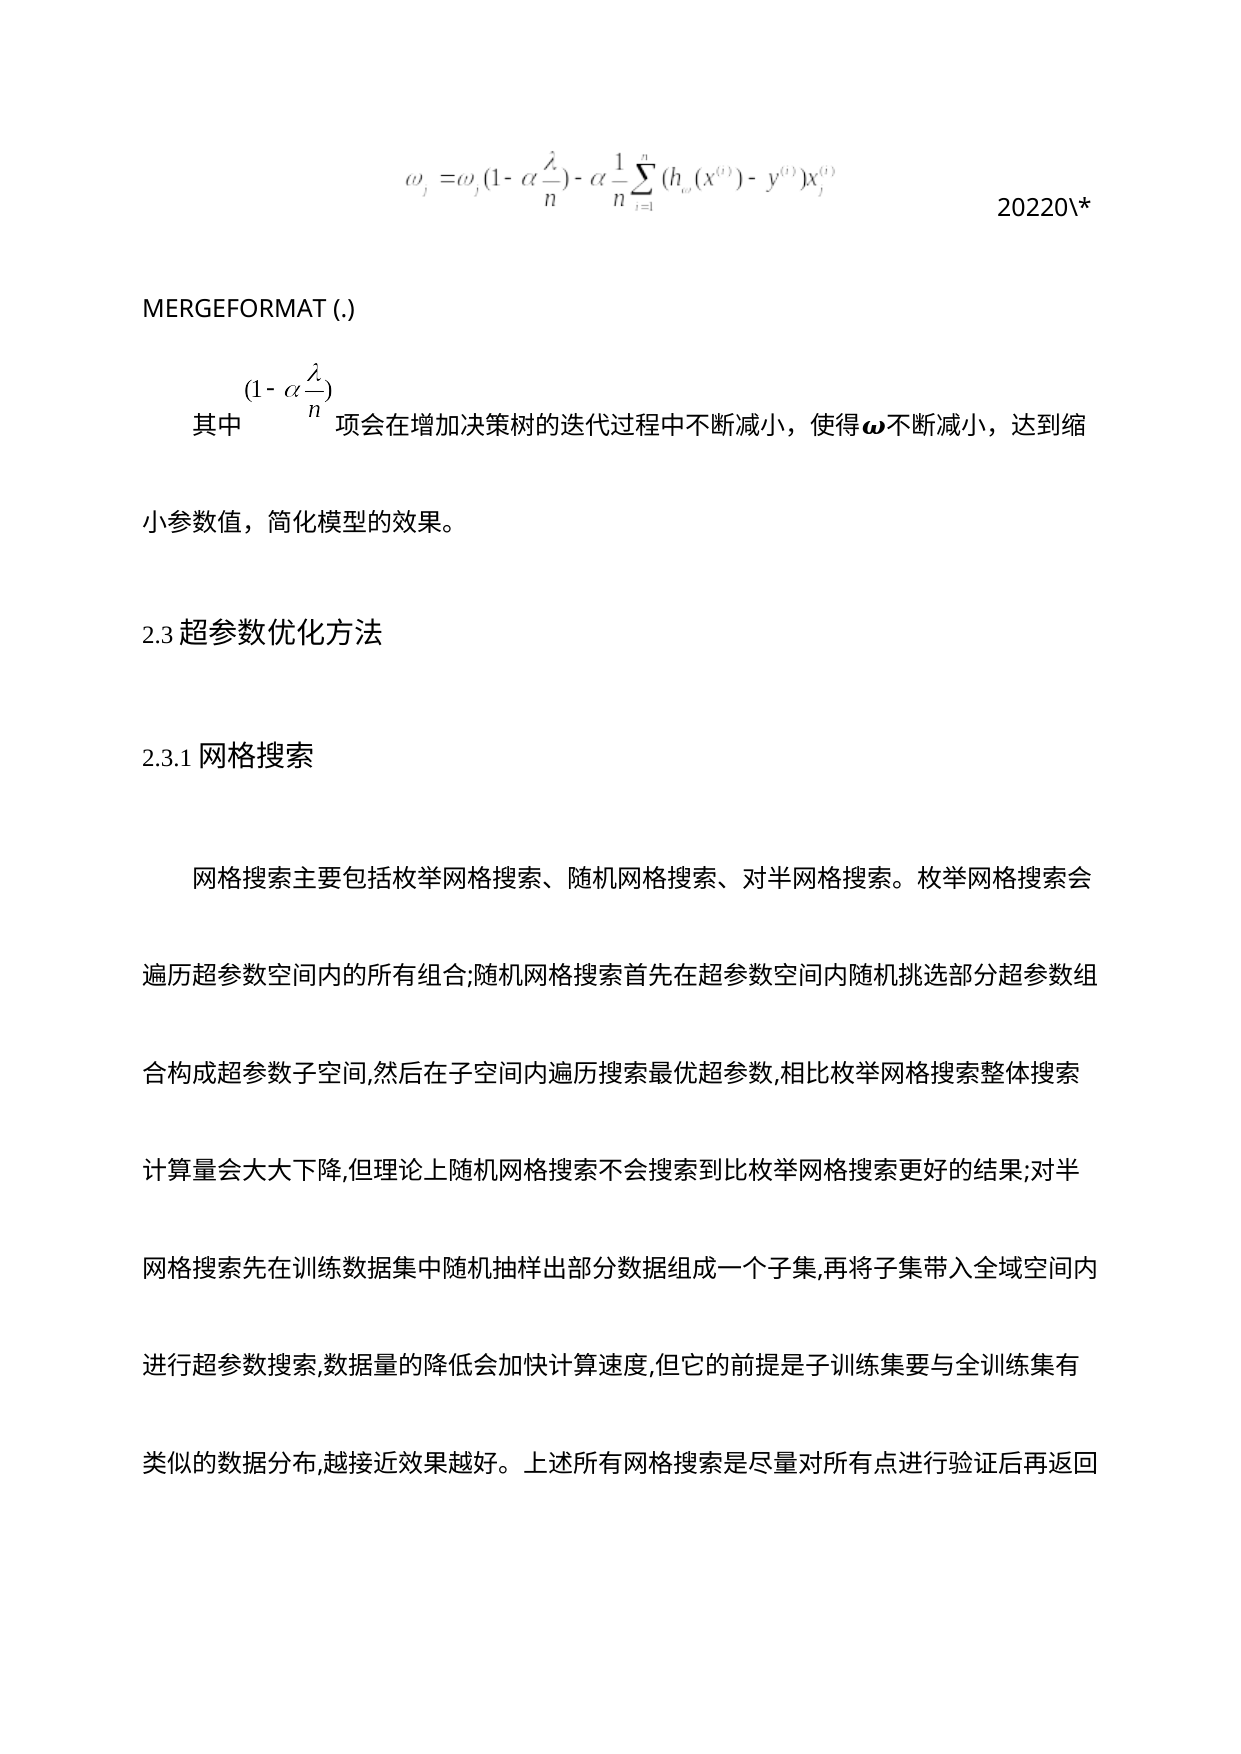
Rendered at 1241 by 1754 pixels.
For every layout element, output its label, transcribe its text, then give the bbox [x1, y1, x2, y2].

subtitle 网格搜索 [142, 721, 1098, 786]
text 其中项会在增加决策树的迭代过程中不断减小，使得𝝎不断减小，达到缩小参数值，简化模型的效果。 [142, 358, 1098, 553]
subtitle 超参数优化方法 [142, 598, 1098, 663]
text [142, 844, 1098, 1494]
